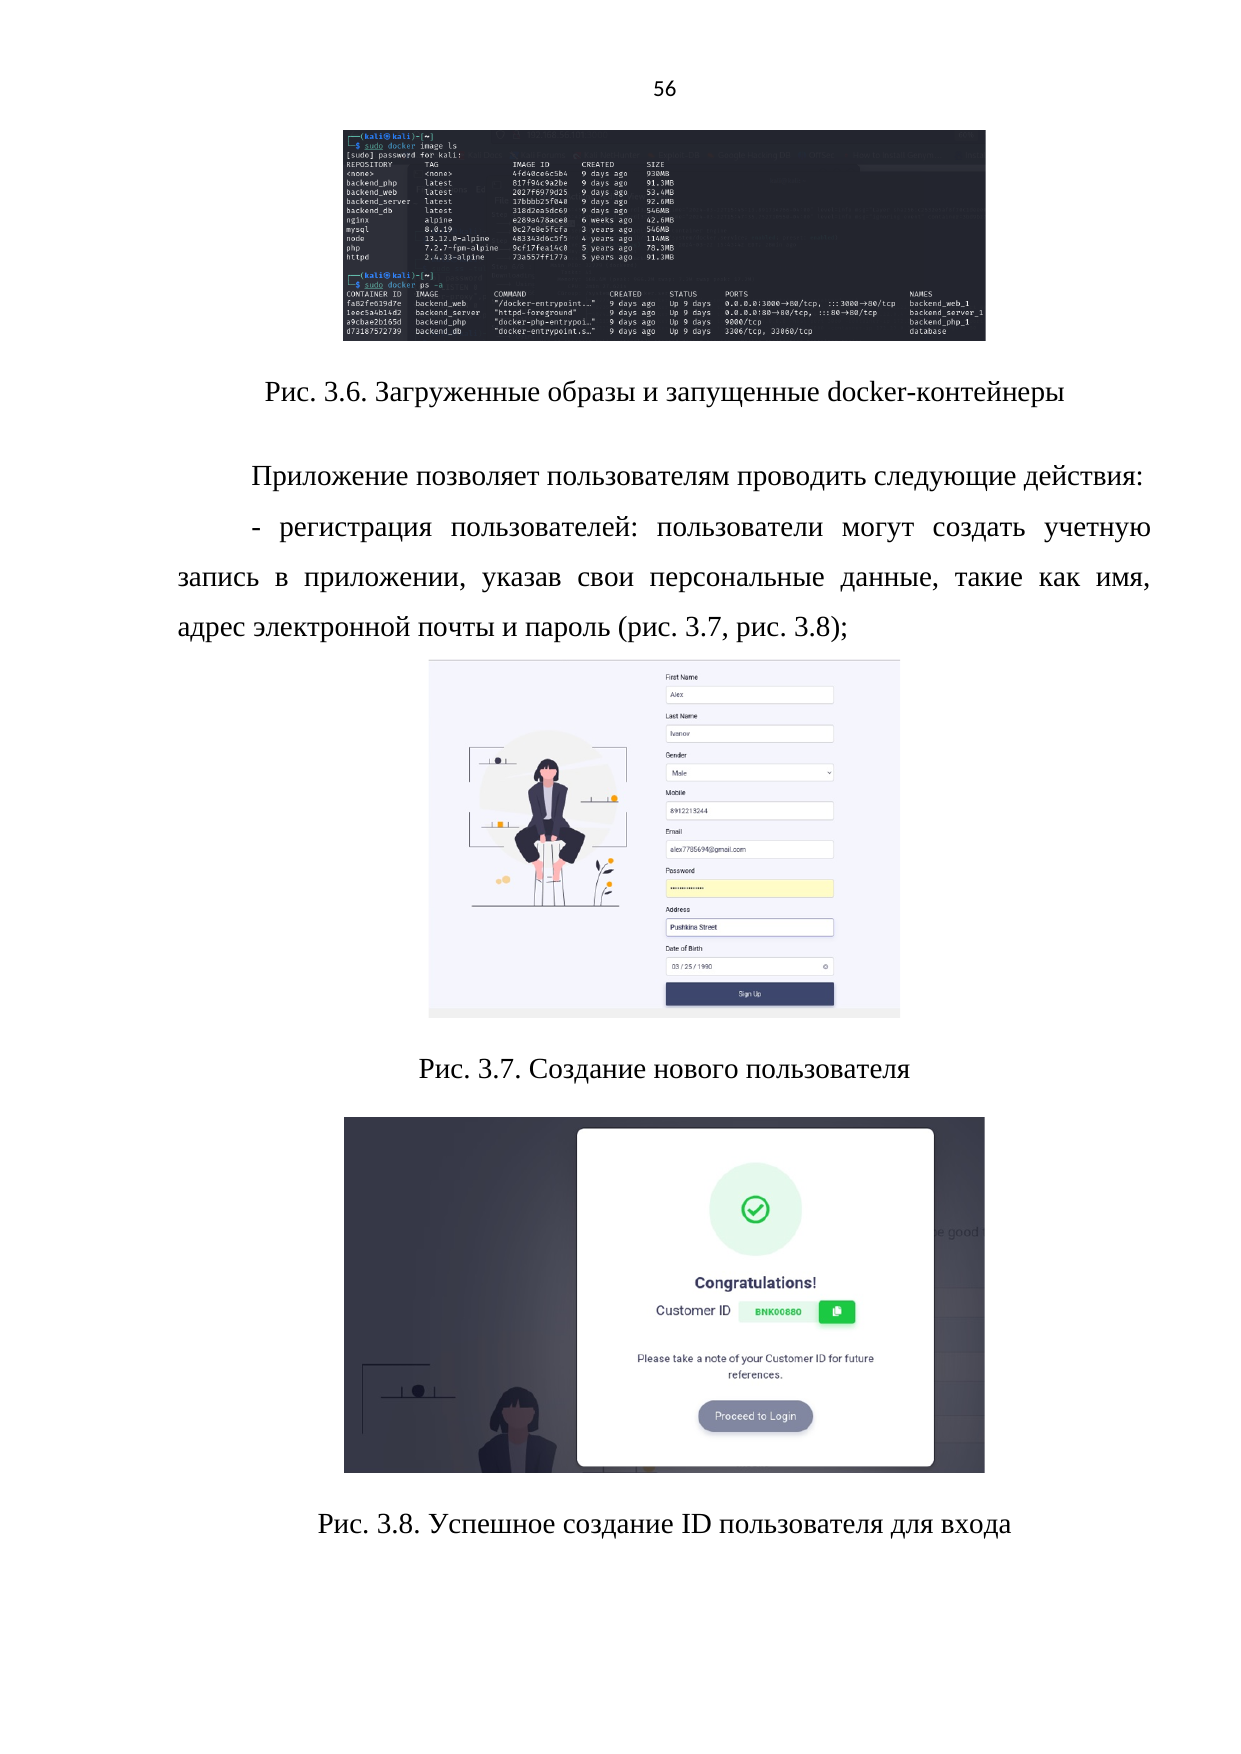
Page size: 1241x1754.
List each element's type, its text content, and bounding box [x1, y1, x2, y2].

text Рис. 3.7. Создание нового пользователя [177, 1051, 1152, 1084]
text Рис. 3.8. Успешное создание ID пользователя для входа [177, 1506, 1152, 1539]
picture [428, 659, 901, 1018]
text Рис. 3.6. Загруженные образы и запущенные docker-контейнеры [177, 374, 1152, 408]
text Приложение позволяет пользователям проводить следующие действия: [177, 458, 1152, 492]
picture [344, 1117, 985, 1473]
picture [343, 130, 986, 341]
text - регистрация пользователей: пользователи могут создать учетную запись в приложении, указав свои персональные данные, такие как имя, адрес электронной почты и пароль (рис. 3.7, рис. 3.8); [177, 509, 1152, 643]
